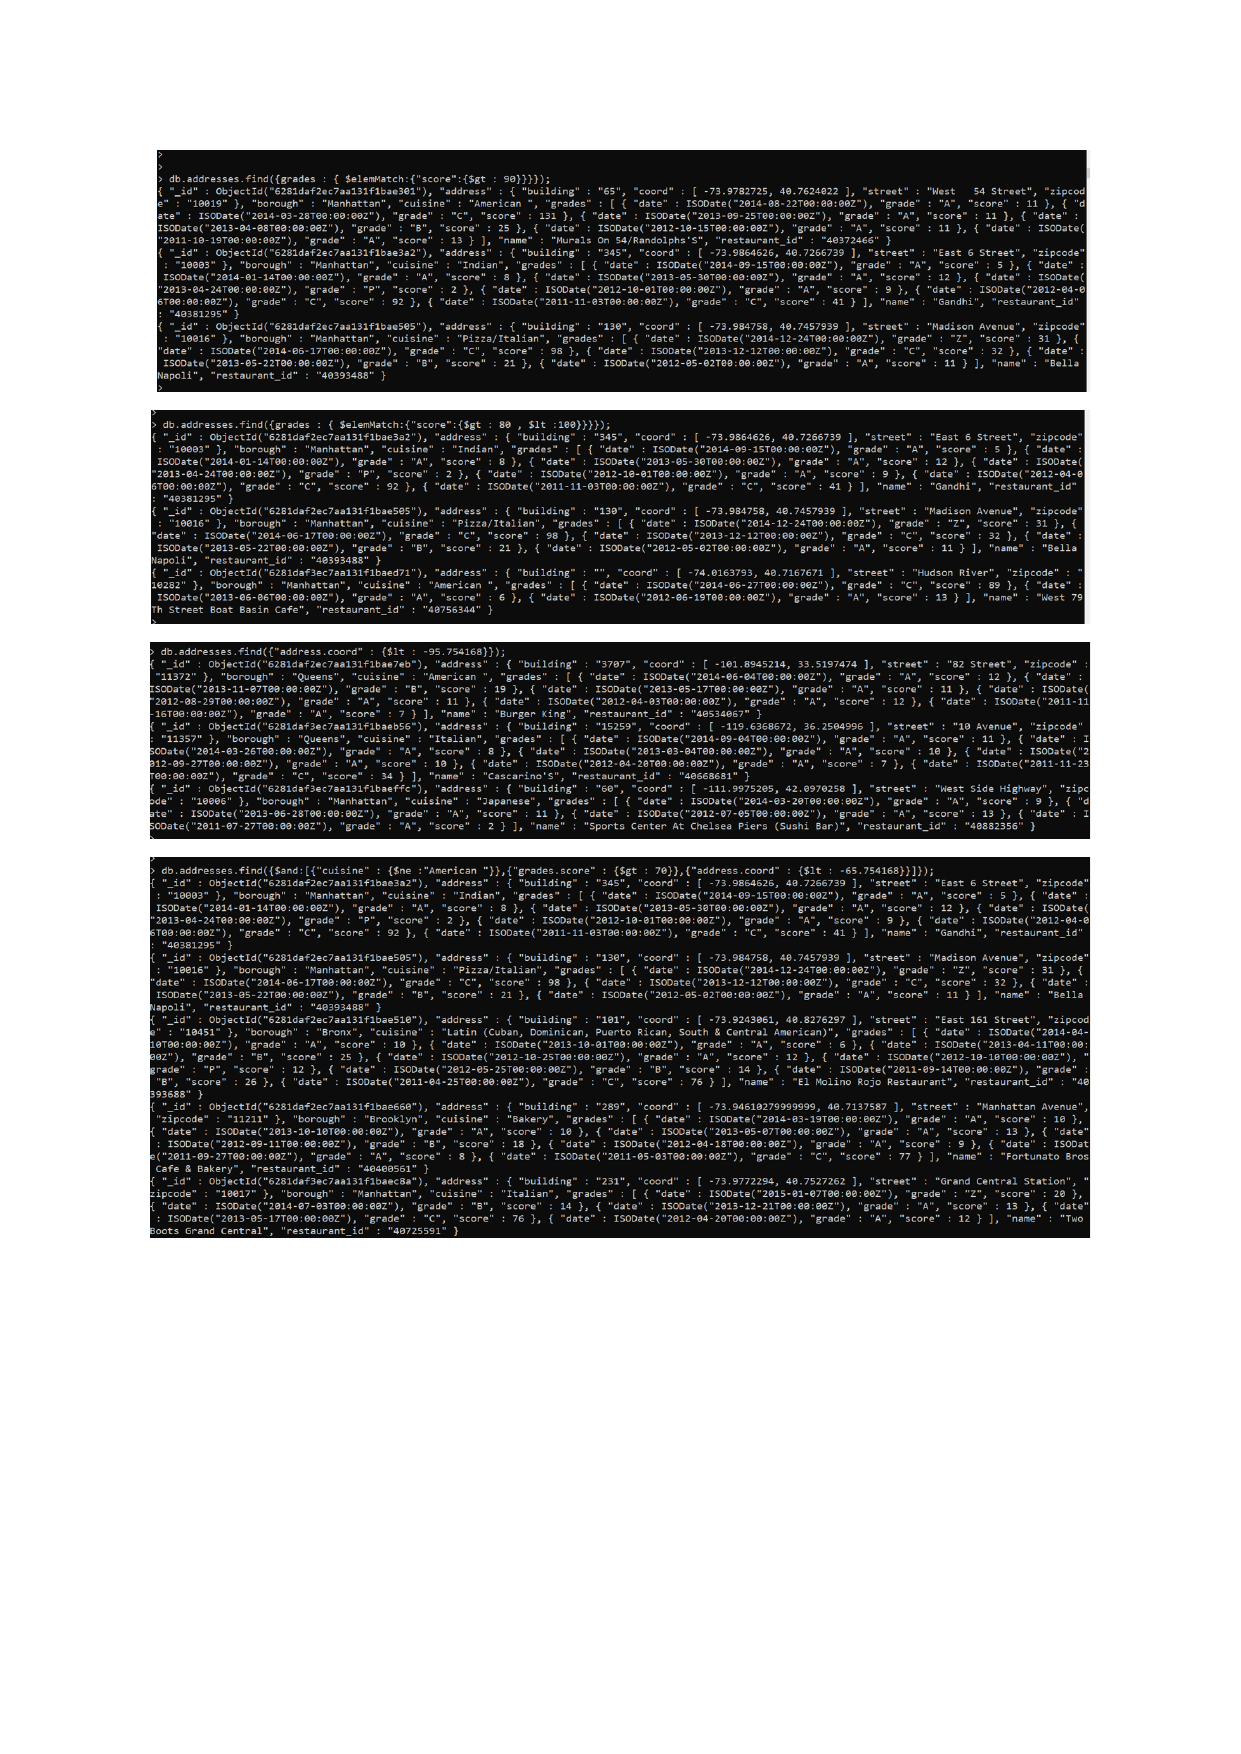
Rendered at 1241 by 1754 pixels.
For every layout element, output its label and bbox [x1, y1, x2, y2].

picture [150, 642, 1091, 839]
picture [150, 857, 1091, 1238]
picture [150, 150, 1091, 392]
picture [150, 410, 1091, 624]
